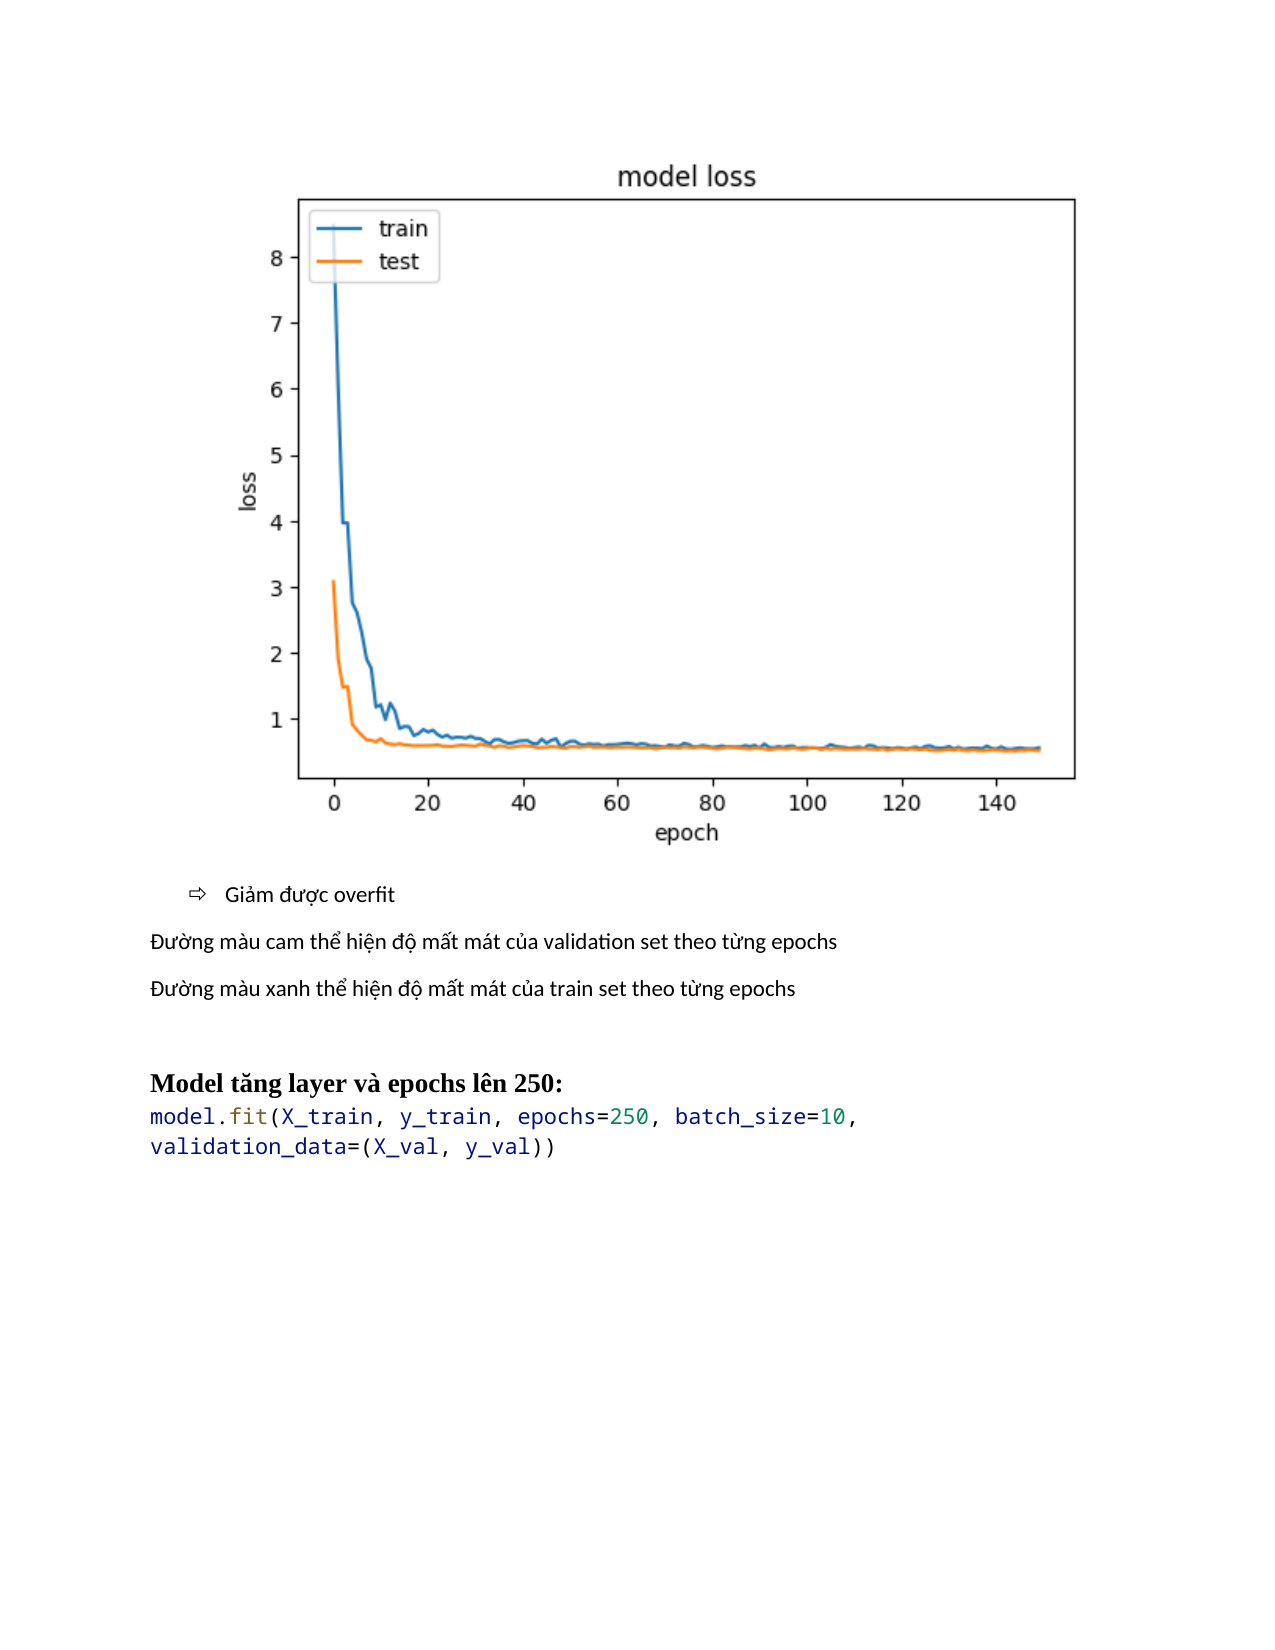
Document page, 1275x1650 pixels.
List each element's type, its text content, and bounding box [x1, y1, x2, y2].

list Giảm được overfit [187, 880, 1125, 908]
text Đường màu cam thể hiện độ mất mát của validation set theo từng epochs [150, 927, 1125, 955]
picture [223, 150, 1089, 861]
subtitle Model tăng layer và epochs lên 250: [150, 1067, 1125, 1099]
text model.fit(X_train, y_train, epochs=250, batch_size=10, validation_data=(X_val, y_val)) [150, 1101, 1125, 1161]
text Đường màu xanh thể hiện độ mất mát của train set theo từng epochs [150, 974, 1125, 1002]
